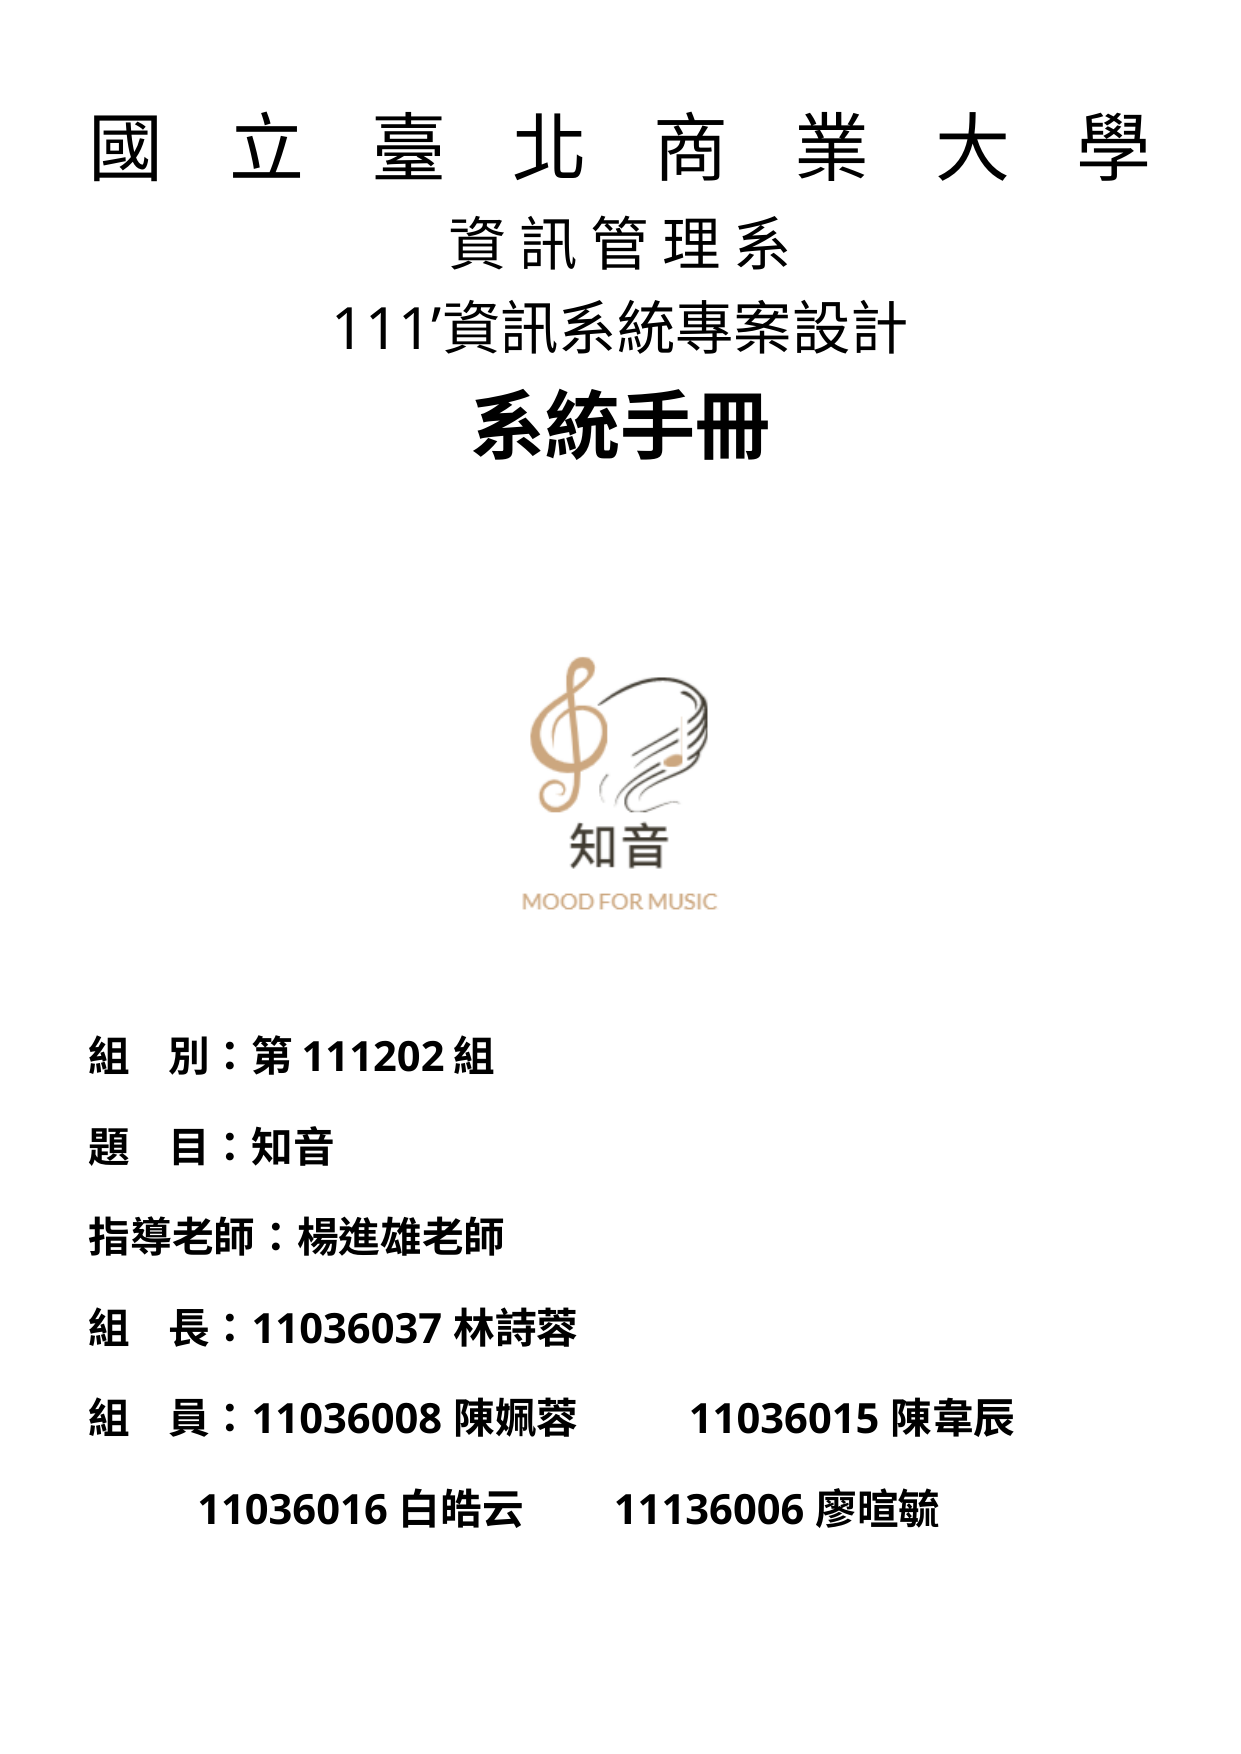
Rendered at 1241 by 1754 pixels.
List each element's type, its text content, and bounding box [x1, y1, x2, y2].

text 系統手冊 [89, 367, 1152, 475]
text 111’資訊系統專案設計 [89, 282, 1152, 367]
text 組 長：11036037 林詩蓉 [89, 1295, 1152, 1355]
text 指導老師：楊進雄老師 [89, 1204, 1152, 1265]
picture [385, 554, 855, 1024]
text 題 目：知音 [89, 1114, 1152, 1174]
text 11036016 白皓云 11136006 廖暄毓 [89, 1476, 1152, 1537]
text 國立臺北商業大學 [89, 89, 1152, 197]
text 資 訊 管 理 系 [89, 197, 1152, 282]
text 組 員：11036008 陳姵蓉 11036015 陳韋辰 [89, 1386, 1152, 1446]
text 組 別：第111202組 [89, 1023, 1152, 1084]
